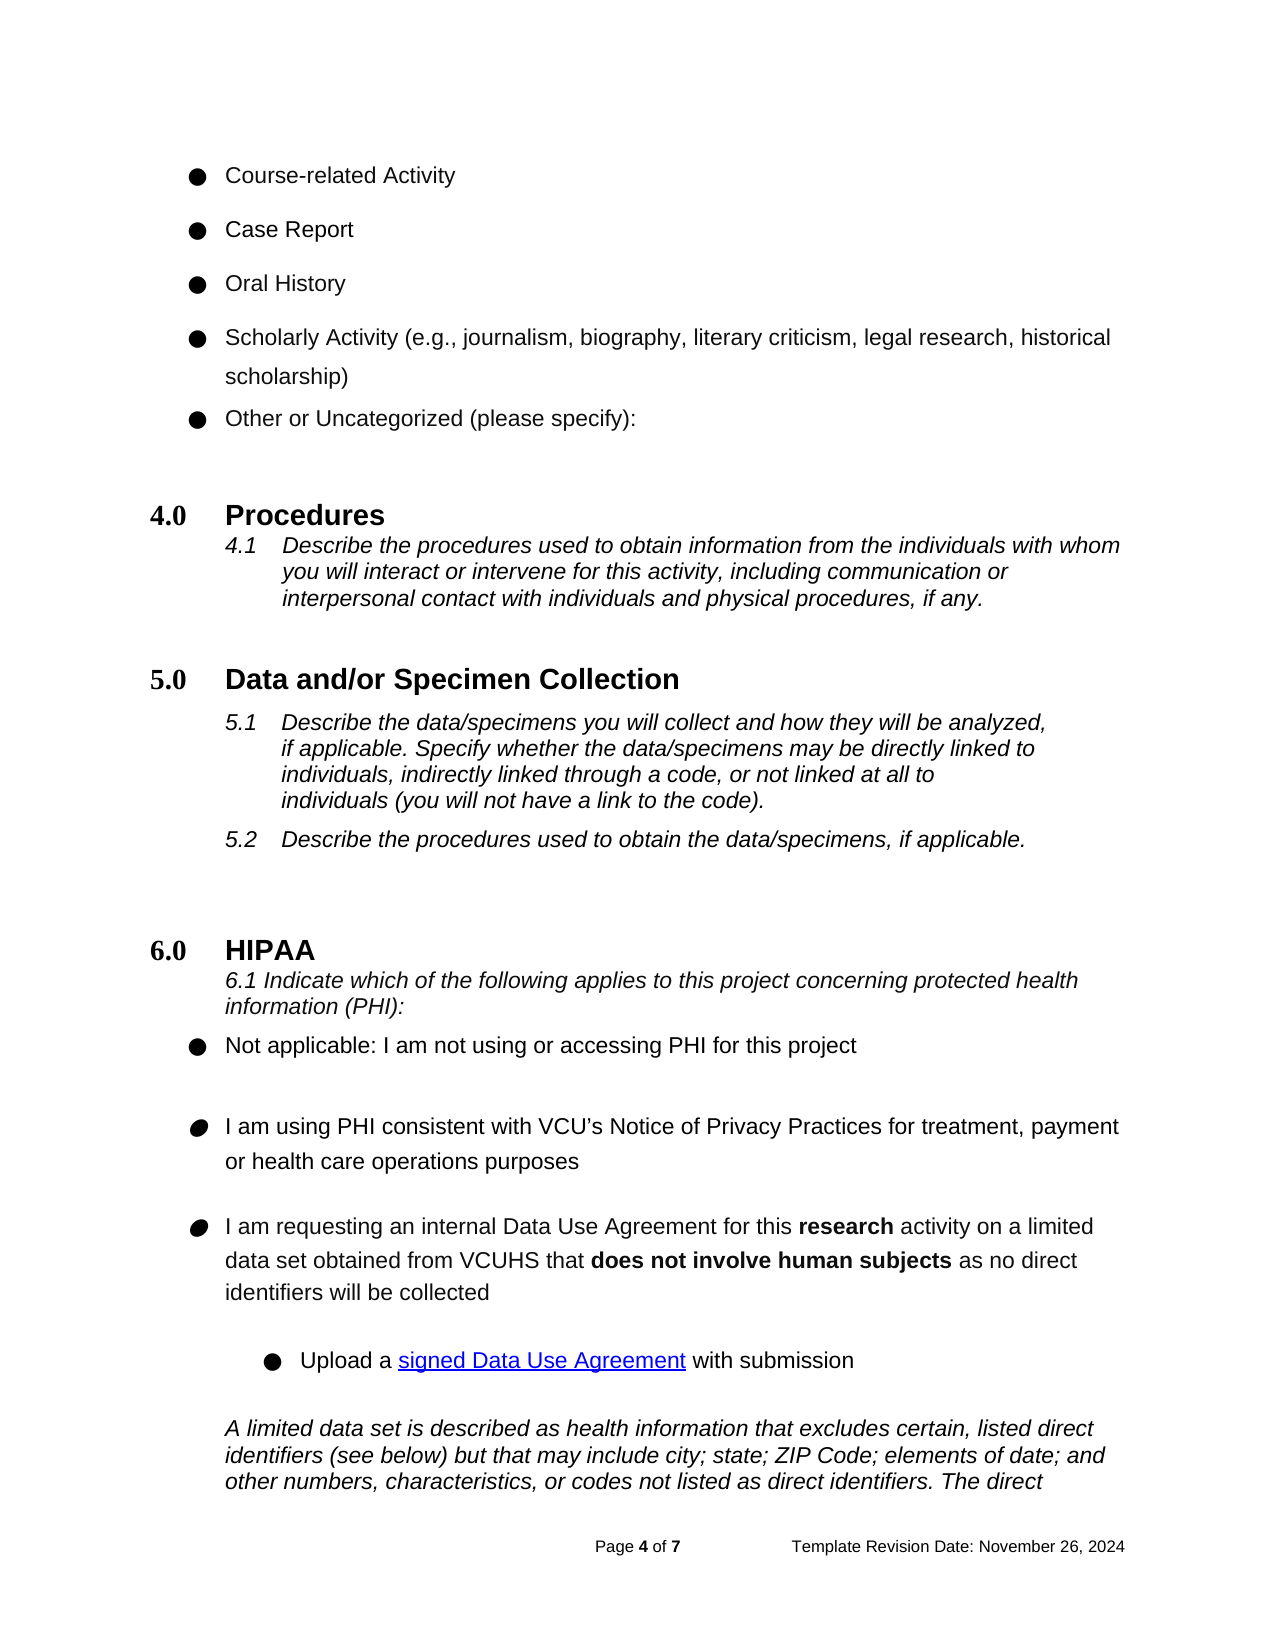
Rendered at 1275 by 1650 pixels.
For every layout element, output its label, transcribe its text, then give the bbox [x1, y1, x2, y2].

subtitle HIPAA [150, 933, 1125, 967]
list Scholarly Activity (e.g., journalism, biography, literary criticism, legal research, historical scholarship) [187, 312, 1125, 389]
list Describe the data/specimens you will collect and how they will be analyzed, if applicable. Specify whether the data/specimens may be directly linked to individuals, indirectly linked through a code, or not linked at all to individuals (you will not have a link to the code). [225, 708, 1050, 814]
text interpersonal contact with individuals and physical procedures, if any. [225, 584, 1125, 611]
list Describe the procedures used to obtain the data/specimens, if applicable. [225, 826, 1050, 853]
subtitle Procedures [150, 498, 1125, 532]
list Oral History [187, 258, 1125, 305]
subtitle Data and/or Specimen Collection [150, 662, 1125, 696]
list Other or Uncategorized (please specify): [187, 393, 1125, 440]
list Not applicable: I am not using or accessing PHI for this project [187, 1020, 1125, 1067]
list Case Report [187, 204, 1125, 251]
list Upload a signed Data Use Agreement with submission [262, 1334, 1125, 1381]
text you will interact or intervene for this activity, including communication or [225, 558, 1125, 584]
list I am requesting an internal Data Use Agreement for this research activity on a limited data set obtained from VCUHS that does not involve human subjects as no direct identifiers will be collected [187, 1200, 1125, 1308]
list Course-related Activity [187, 150, 1125, 197]
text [225, 1415, 1125, 1494]
text 6.1 Indicate which of the following applies to this project concerning protected health information (PHI): [225, 967, 1125, 1020]
text 4.1 Describe the procedures used to obtain information from the individuals with whom [225, 532, 1125, 558]
list I am using PHI consistent with VCU’s Notice of Privacy Practices for treatment, payment or health care operations purposes [187, 1101, 1125, 1174]
